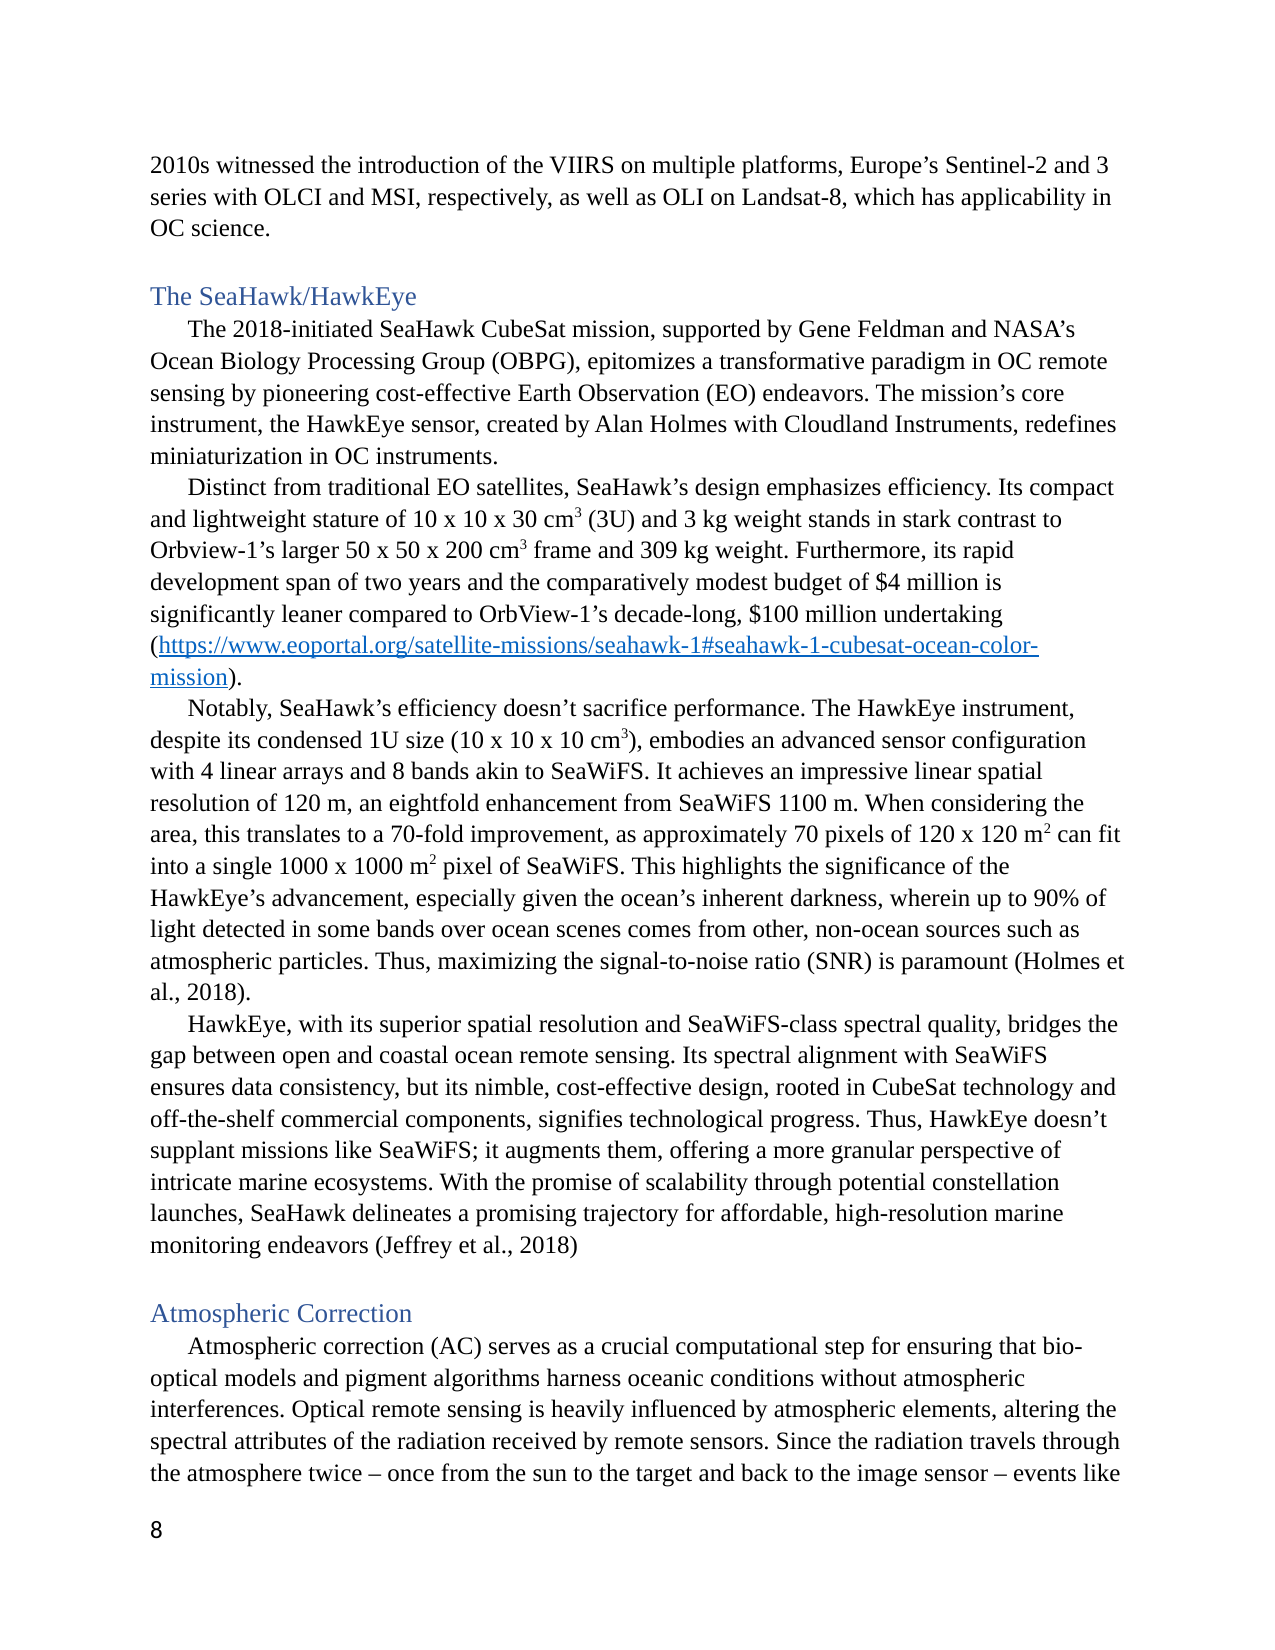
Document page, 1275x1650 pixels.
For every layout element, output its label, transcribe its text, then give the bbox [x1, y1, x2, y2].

text HawkEye, with its superior spatial resolution and SeaWiFS-class spectral quality, bridges the gap between open and coastal ocean remote sensing. Its spectral alignment with SeaWiFS ensures data consistency, but its nimble, cost-effective design, rooted in CubeSat technology and off-the-shelf commercial components, signifies technological progress. Thus, HawkEye doesn’t supplant missions like SeaWiFS; it augments them, offering a more granular perspective of intricate marine ecosystems. With the promise of scalability through potential constellation launches, SeaHawk delineates a promising trajectory for affordable, high-resolution marine monitoring endeavors (Jeffrey et al., 2018) [150, 1009, 1125, 1259]
subtitle The SeaHawk/HawkEye [150, 280, 1125, 312]
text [150, 1331, 1125, 1486]
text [150, 150, 1125, 242]
text Notably, SeaHawk’s efficiency doesn’t sacrifice performance. The HawkEye instrument, despite its condensed 1U size (10 x 10 x 10 cm3), embodies an advanced sensor configuration with 4 linear arrays and 8 bands akin to SeaWiFS. It achieves an impressive linear spatial resolution of 120 m, an eightfold enhancement from SeaWiFS 1100 m. When considering the area, this translates to a 70-fold improvement, as approximately 70 pixels of 120 x 120 m2 can fit into a single 1000 x 1000 m2 pixel of SeaWiFS. This highlights the significance of the HawkEye’s advancement, especially given the ocean’s inherent darkness, wherein up to 90% of light detected in some bands over ocean scenes comes from other, non-ocean sources such as atmospheric particles. Thus, maximizing the signal-to-noise ratio (SNR) is paramount (Holmes et al., 2018). [150, 693, 1125, 1006]
subtitle Atmospheric Correction [150, 1297, 1125, 1328]
text The 2018-initiated SeaHawk CubeSat mission, supported by Gene Feldman and NASA’s Ocean Biology Processing Group (OBPG), epitomizes a transformative paradigm in OC remote sensing by pioneering cost-effective Earth Observation (EO) endeavors. The mission’s core instrument, the HawkEye sensor, created by Alan Holmes with Cloudland Instruments, redefines miniaturization in OC instruments. [150, 314, 1125, 469]
text Distinct from traditional EO satellites, SeaHawk’s design emphasizes efficiency. Its compact and lightweight stature of 10 x 10 x 30 cm3 (3U) and 3 kg weight stands in stark contrast to Orbview-1’s larger 50 x 50 x 200 cm3 frame and 309 kg weight. Furthermore, its rapid development span of two years and the comparatively modest budget of $4 million is significantly leaner compared to OrbView-1’s decade-long, $100 million undertaking (https://www.eoportal.org/satellite-missions/seahawk-1#seahawk-1-cubesat-ocean-color-mission). [150, 472, 1125, 691]
